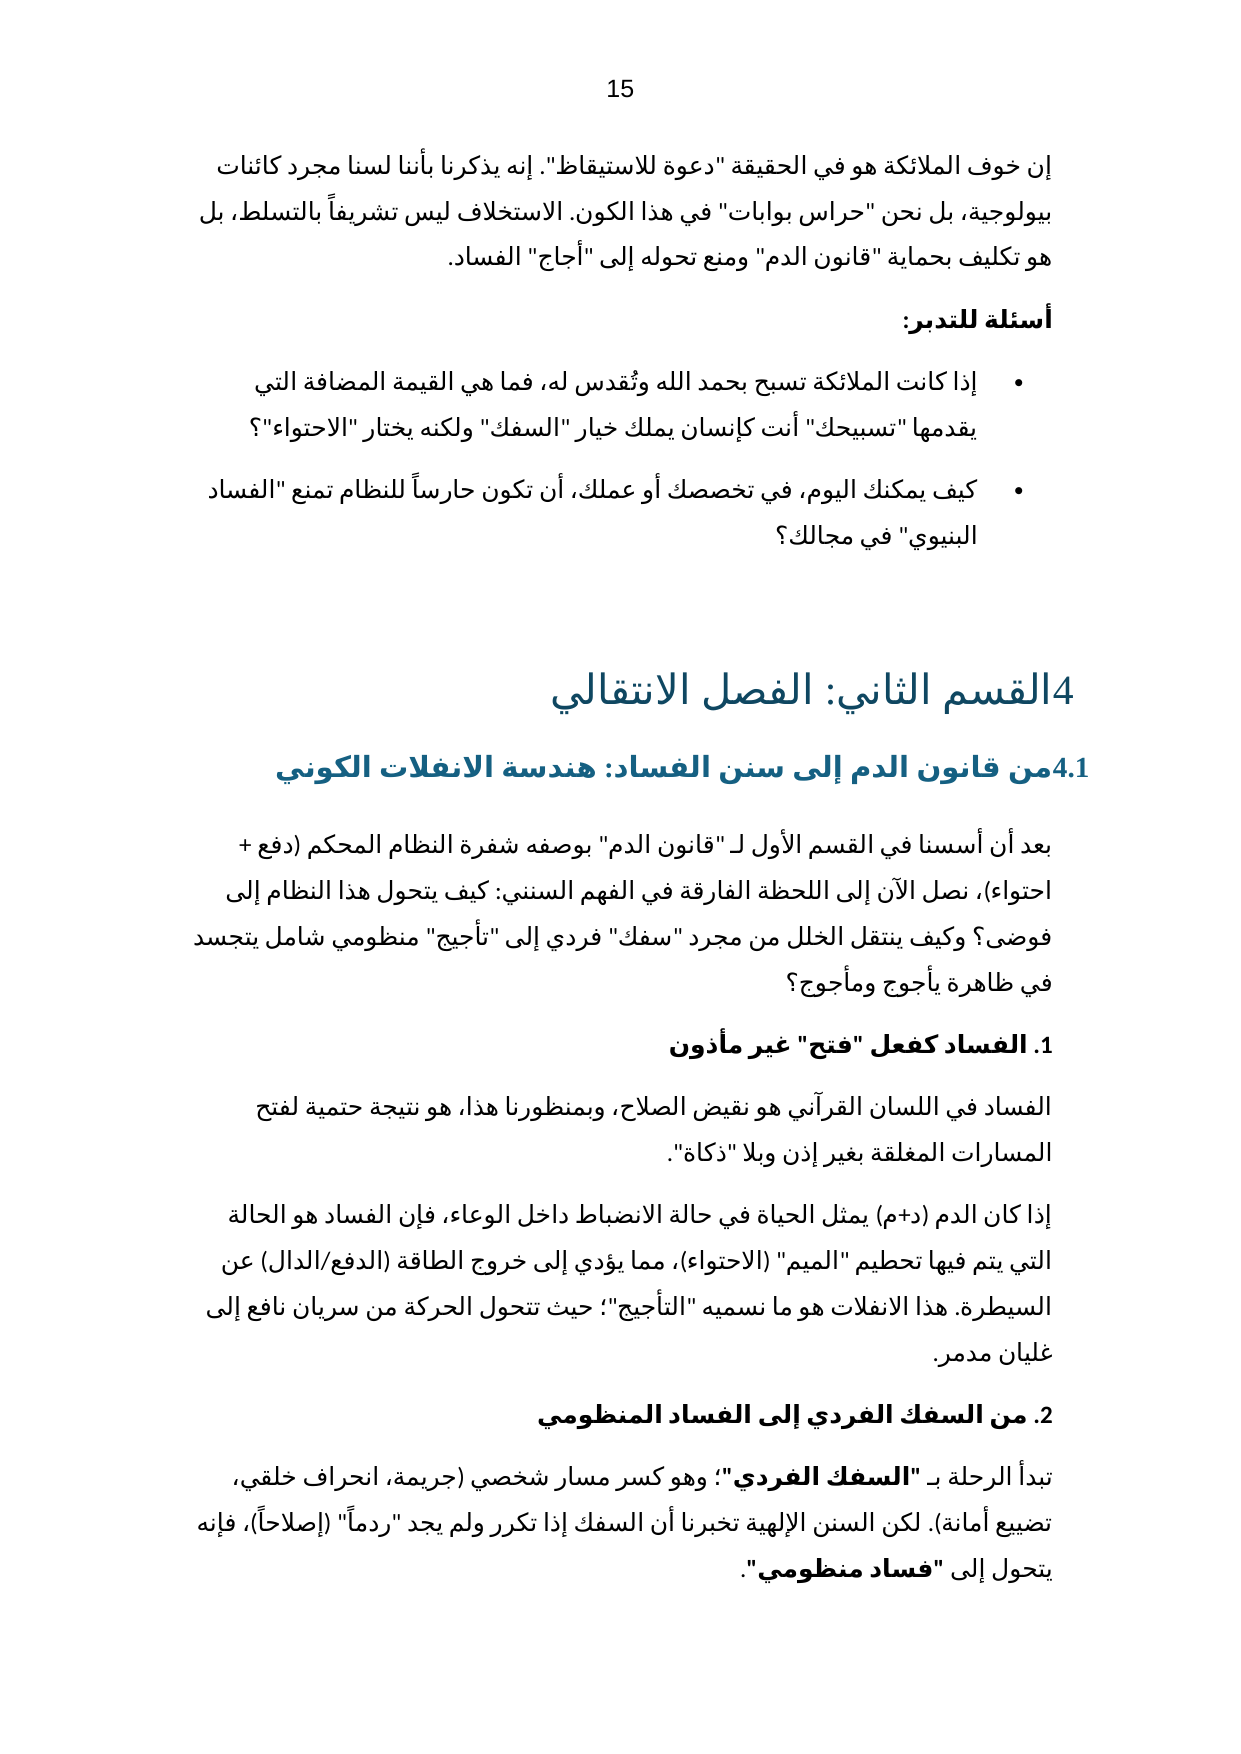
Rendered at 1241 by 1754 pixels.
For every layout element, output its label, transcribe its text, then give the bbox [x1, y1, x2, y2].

text الفساد في اللسان القرآني هو نقيض الصلاح، وبمنظورنا هذا، هو نتيجة حتمية لفتح المسارات المغلقة بغير إذن وبلا "ذكاة". [187, 1091, 1053, 1168]
text إذا كان الدم (د+م) يمثل الحياة في حالة الانضباط داخل الوعاء، فإن الفساد هو الحالة التي يتم فيها تحطيم "الميم" (الاحتواء)، مما يؤدي إلى خروج الطاقة (الدفع/الدال) عن السيطرة. هذا الانفلات هو ما نسميه "التأجيج"؛ حيث تتحول الحركة من سريان نافع إلى غليان مدمر. [187, 1199, 1053, 1367]
text 1. الفساد كفعل "فتح" غير مأذون [187, 1029, 1053, 1059]
text 2. من السفك الفردي إلى الفساد المنظومي [187, 1399, 1053, 1430]
list كيف يمكنك اليوم، في تخصصك أو عملك، أن تكون حارساً للنظام تمنع "الفساد البنيوي" في مجالك؟ [187, 474, 1015, 551]
text تبدأ الرحلة بـ "السفك الفردي"؛ وهو كسر مسار شخصي (جريمة، انحراف خلقي، تضييع أمانة). لكن السنن الإلهية تخبرنا أن السفك إذا تكرر ولم يجد "ردماً" (إصلاحاً)، فإنه يتحول إلى "فساد منظومي". [187, 1462, 1053, 1583]
text أسئلة للتدبر: [187, 304, 1053, 334]
text بعد أن أسسنا في القسم الأول لـ "قانون الدم" بوصفه شفرة النظام المحكم (دفع + احتواء)، نصل الآن إلى اللحظة الفارقة في الفهم السنني: كيف يتحول هذا النظام إلى فوضى؟ وكيف ينتقل الخلل من مجرد "سفك" فردي إلى "تأجيج" منظومي شامل يتجسد في ظاهرة يأجوج ومأجوج؟ [187, 829, 1053, 997]
list إذا كانت الملائكة تسبح بحمد الله وتُقدس له، فما هي القيمة المضافة التي يقدمها "تسبيحك" أنت كإنسان يملك خيار "السفك" ولكنه يختار "الاحتواء"؟ [187, 366, 1015, 442]
text إن خوف الملائكة هو في الحقيقة "دعوة للاستيقاظ". إنه يذكرنا بأننا لسنا مجرد كائنات بيولوجية، بل نحن "حراس بوابات" في هذا الكون. الاستخلاف ليس تشريفاً بالتسلط، بل هو تكليف بحماية "قانون الدم" ومنع تحوله إلى "أجاج" الفساد. [187, 150, 1053, 272]
subtitle القسم الثاني: الفصل الانتقالي [187, 666, 1053, 714]
subtitle من قانون الدم إلى سنن الفساد: هندسة الانفلات الكوني [187, 750, 1053, 783]
